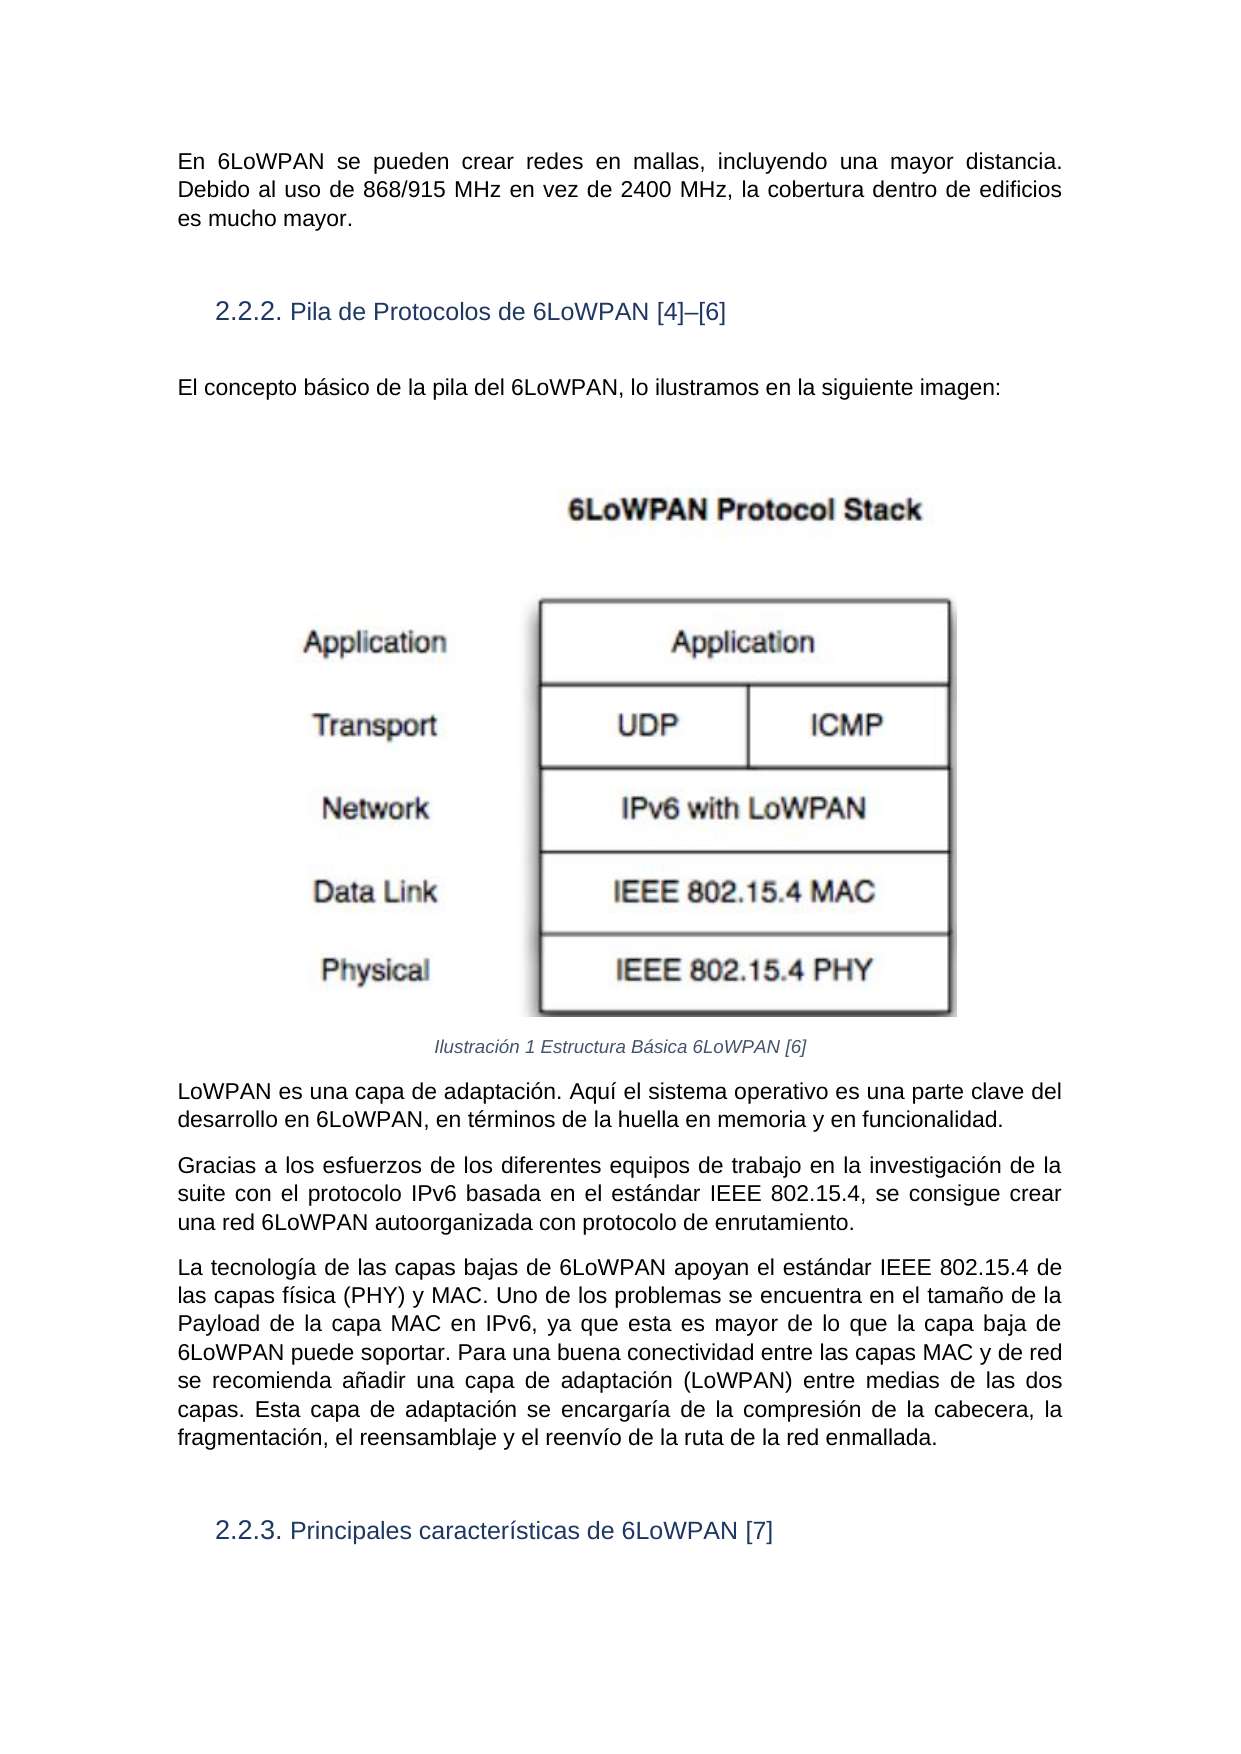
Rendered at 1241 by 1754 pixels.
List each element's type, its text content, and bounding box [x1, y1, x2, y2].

text Ilustración 1 Estructura Básica 6LoWPAN [6] [177, 1036, 1063, 1057]
text En 6LoWPAN se pueden crear redes en mallas, incluyendo una mayor distancia. Debido al uso de 868/915 MHz en vez de 2400 MHz, la cobertura dentro de edificios es mucho mayor. [177, 148, 1063, 231]
subtitle Principales características de 6LoWPAN [7] [215, 1514, 1063, 1546]
text LoWPAN es una capa de adaptación. Aquí el sistema operativo es una parte clave del desarrollo en 6LoWPAN, en términos de la huella en memoria y en funcionalidad. [177, 1078, 1063, 1133]
text Gracias a los esfuerzos de los diferentes equipos de trabajo en la investigación de la suite con el protocolo IPv6 basada en el estándar IEEE 802.15.4, se consigue crear una red 6LoWPAN autoorganizada con protocolo de enrutamiento. [177, 1152, 1063, 1235]
picture [283, 463, 957, 1017]
subtitle Pila de Protocolos de 6LoWPAN [4]–[6] [215, 295, 1063, 326]
text El concepto básico de la pila del 6LoWPAN, lo ilustramos en la siguiente imagen: [177, 373, 1063, 400]
text La tecnología de las capas bajas de 6LoWPAN apoyan el estándar IEEE 802.15.4 de las capas física (PHY) y MAC. Uno de los problemas se encuentra en el tamaño de la Payload de la capa MAC en IPv6, ya que esta es mayor de lo que la capa baja de 6LoWPAN puede soportar. Para una buena conectividad entre las capas MAC y de red se recomienda añadir una capa de adaptación (LoWPAN) entre medias de las dos capas. Esta capa de adaptación se encargaría de la compresión de la cabecera, la fragmentación, el reensamblaje y el reenvío de la ruta de la red enmallada. [177, 1253, 1063, 1451]
